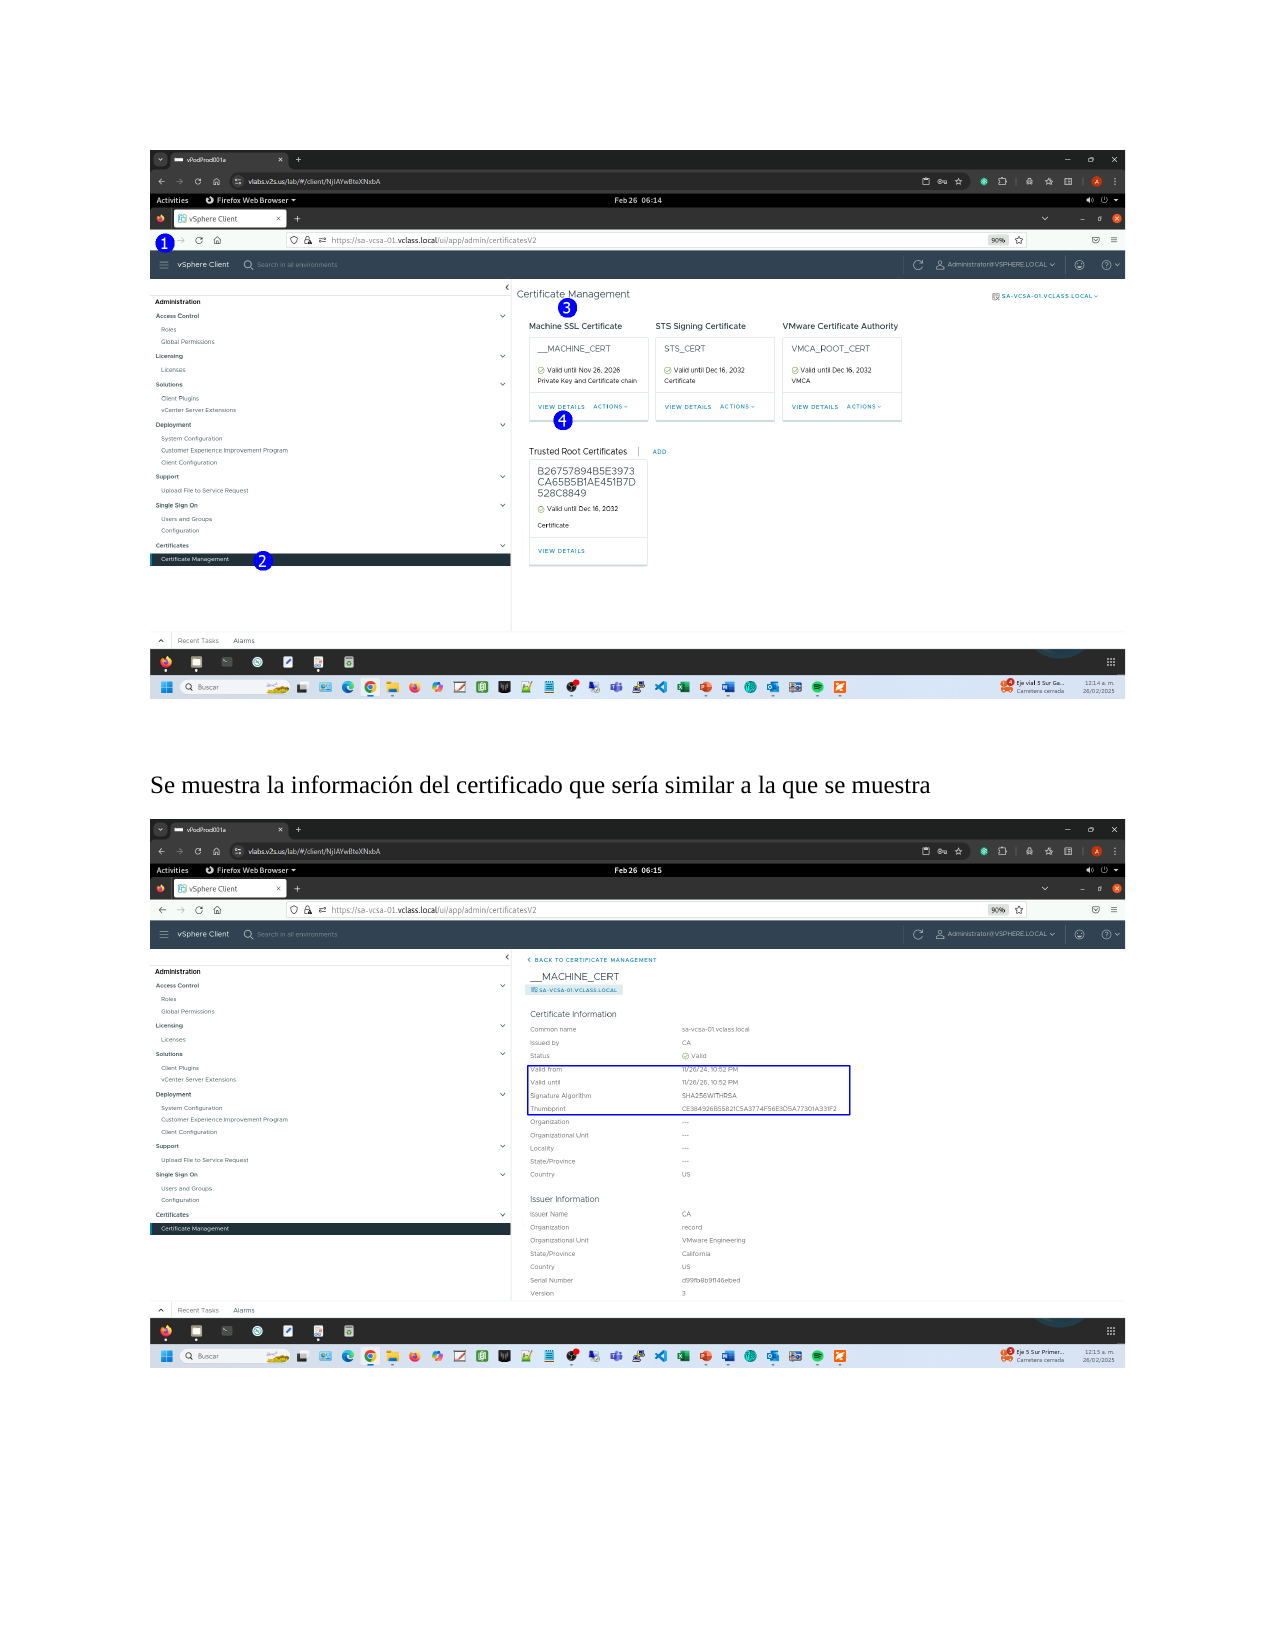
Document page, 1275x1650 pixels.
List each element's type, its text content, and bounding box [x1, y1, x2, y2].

text Se muestra la información del certificado que sería similar a la que se muestra [150, 770, 1125, 799]
picture [150, 819, 1125, 1368]
picture [150, 150, 1125, 699]
